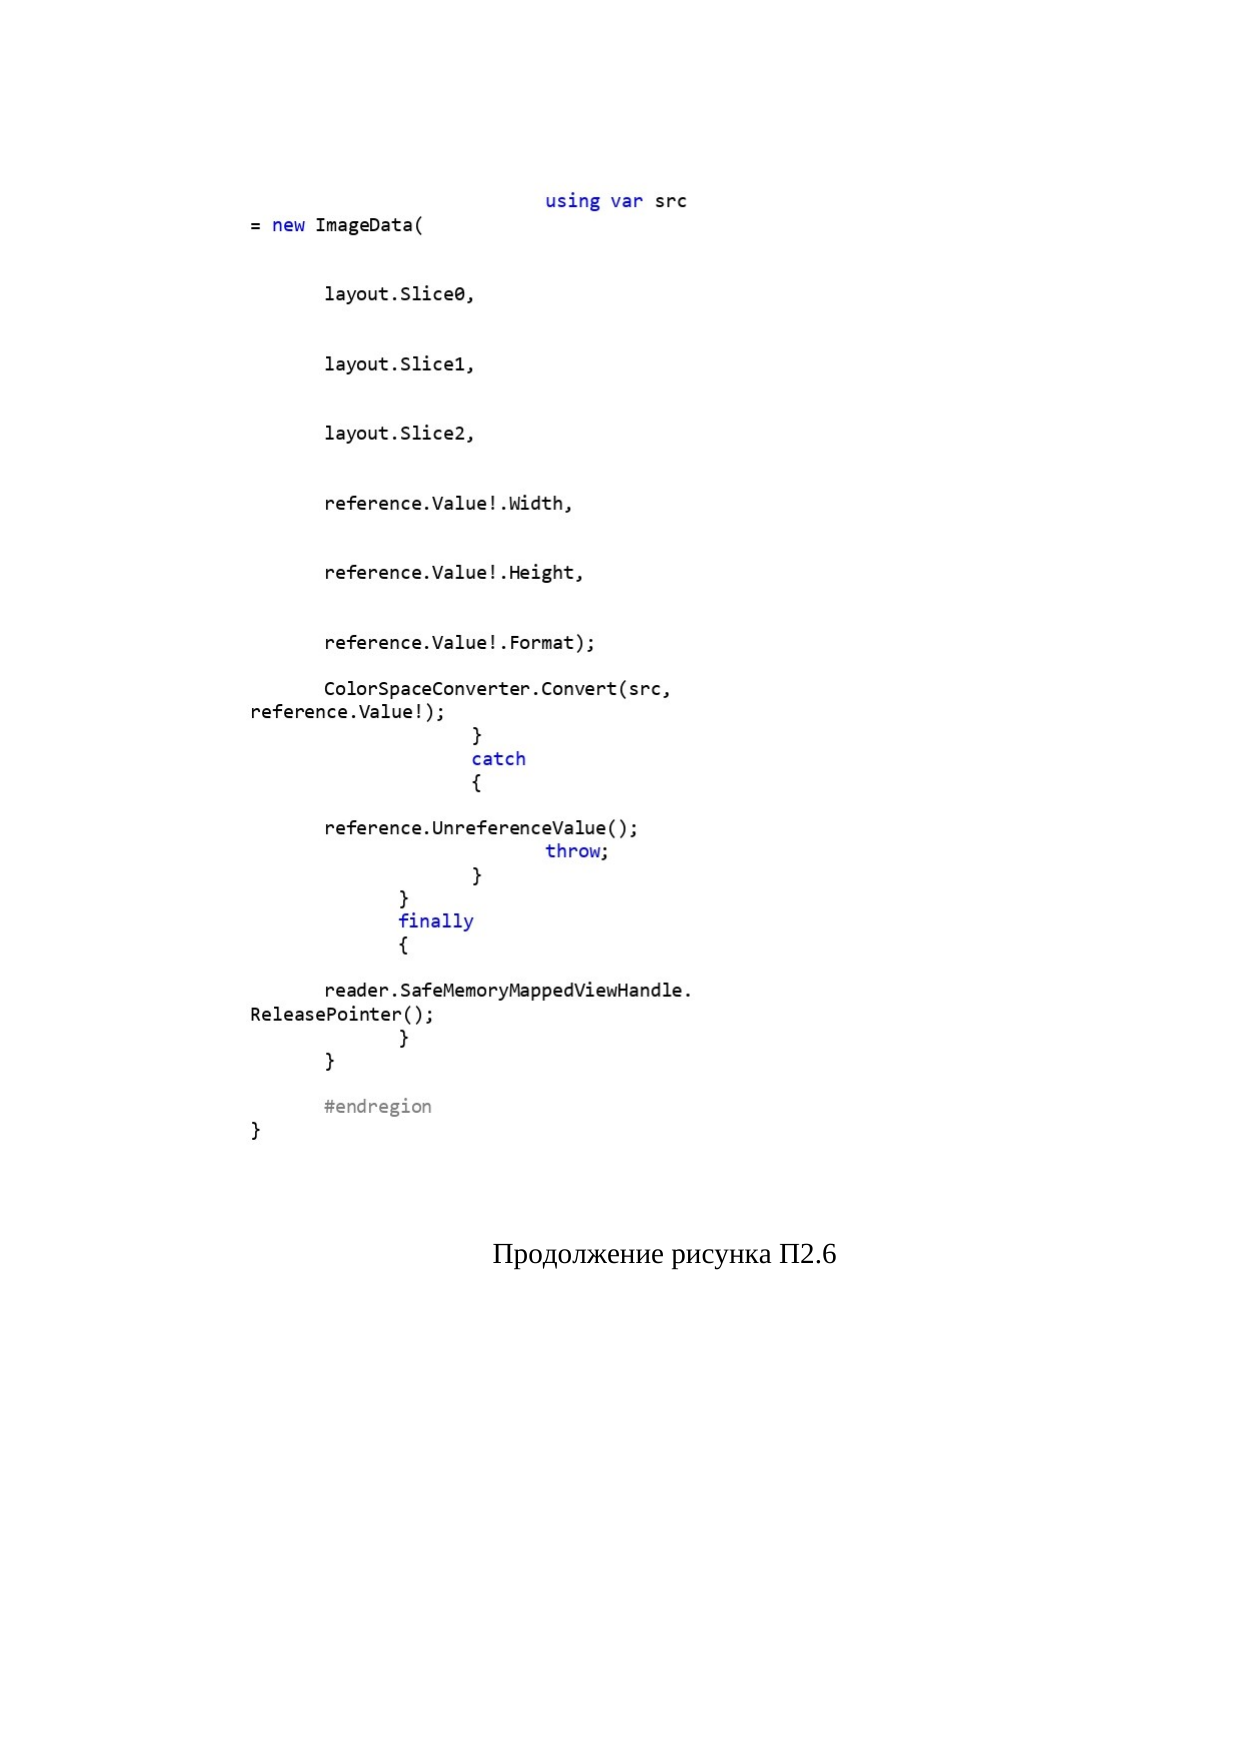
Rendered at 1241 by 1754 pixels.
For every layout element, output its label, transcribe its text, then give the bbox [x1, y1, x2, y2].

text Продолжение рисунка П2.6 [177, 1236, 1152, 1269]
picture [214, 119, 1115, 1218]
